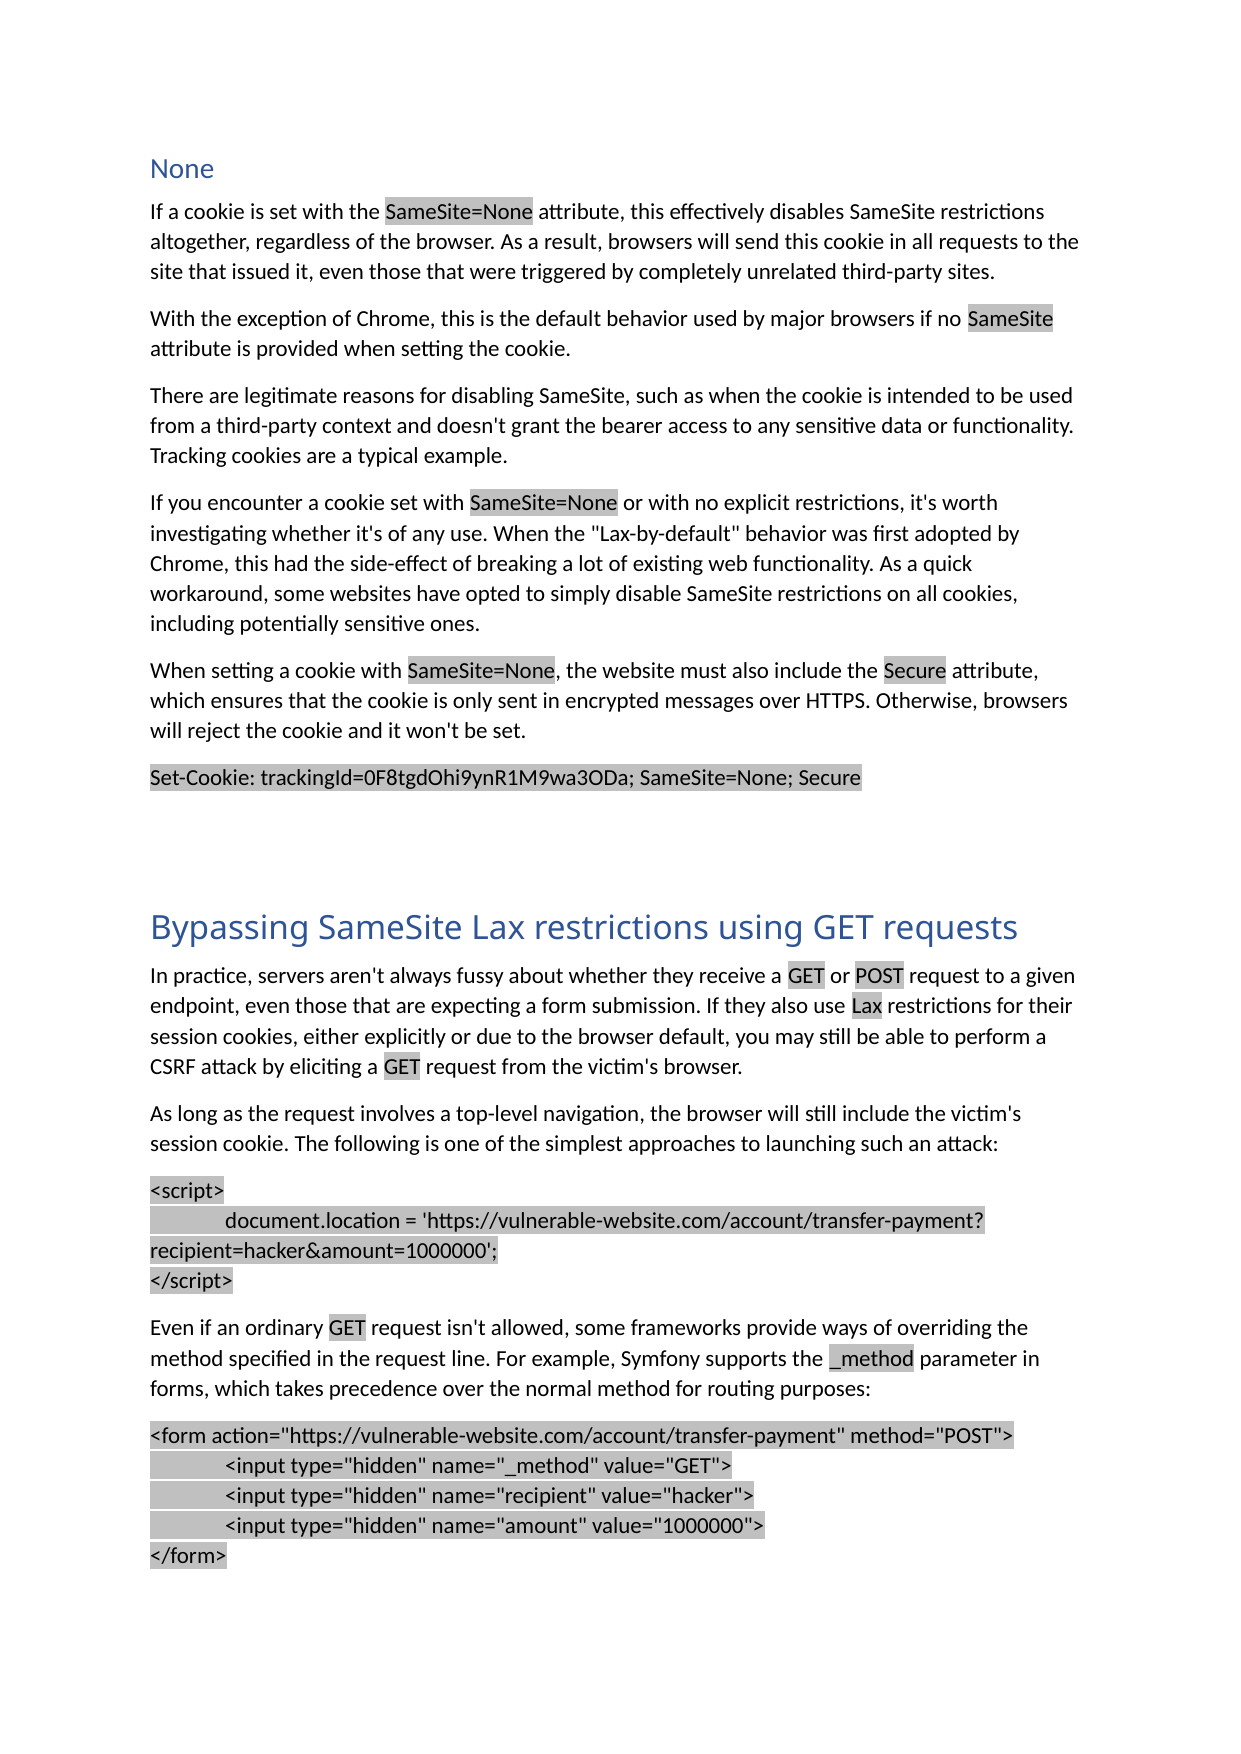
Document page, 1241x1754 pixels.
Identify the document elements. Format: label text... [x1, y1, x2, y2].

text <form action="https://vulnerable-website.com/account/transfer-payment" method="POST"> <input type="hidden" name="_method" value="GET"> <input type="hidden" name="recipient" value="hacker"> <input type="hidden" name="amount" value="1000000"> </form> [150, 1421, 1090, 1569]
text There are legitimate reasons for disabling SameSite, such as when the cookie is intended to be used from a third-party context and doesn't grant the bearer access to any sensitive data or functionality. Tracking cookies are a typical example. [150, 381, 1090, 469]
text If you encounter a cookie set with SameSite=None or with no explicit restrictions, it's worth investigating whether it's of any use. When the "Lax-by-default" behavior was first adopted by Chrome, this had the side-effect of breaking a lot of existing web functionality. As a quick workaround, some websites have opted to simply disable SameSite restrictions on all cookies, including potentially sensitive ones. [150, 488, 1090, 637]
text Set-Cookie: trackingId=0F8tgdOhi9ynR1M9wa3ODa; SameSite=None; Secure [150, 763, 1090, 791]
text When setting a cookie with SameSite=None, the website must also include the Secure attribute, which ensures that the cookie is only sent in encrypted messages over HTTPS. Otherwise, browsers will reject the cookie and it won't be set. [150, 656, 1090, 744]
subtitle Bypassing SameSite Lax restrictions using GET requests [150, 904, 1090, 949]
text As long as the request involves a top-level navigation, the browser will still include the victim's session cookie. The following is one of the simplest approaches to launching such an attack: [150, 1099, 1090, 1157]
subtitle None [150, 150, 1090, 186]
text In practice, servers aren't always fussy about whether they receive a GET or POST request to a given endpoint, even those that are expecting a form submission. If they also use Lax restrictions for their session cookies, either explicitly or due to the browser default, you may still be able to perform a CSRF attack by eliciting a GET request from the victim's browser. [150, 961, 1090, 1080]
text If a cookie is set with the SameSite=None attribute, this effectively disables SameSite restrictions altogether, regardless of the browser. As a result, browsers will send this cookie in all requests to the site that issued it, even those that were triggered by completely unrelated third-party sites. [150, 197, 1090, 285]
text With the exception of Chrome, this is the default behavior used by major browsers if no SameSite attribute is provided when setting the cookie. [150, 304, 1090, 362]
text <script> document.location = 'https://vulnerable-website.com/account/transfer-payment?recipient=hacker&amount=1000000'; </script> [150, 1176, 1090, 1294]
text Even if an ordinary GET request isn't allowed, some frameworks provide ways of overriding the method specified in the request line. For example, Symfony supports the _method parameter in forms, which takes precedence over the normal method for routing purposes: [150, 1313, 1090, 1402]
